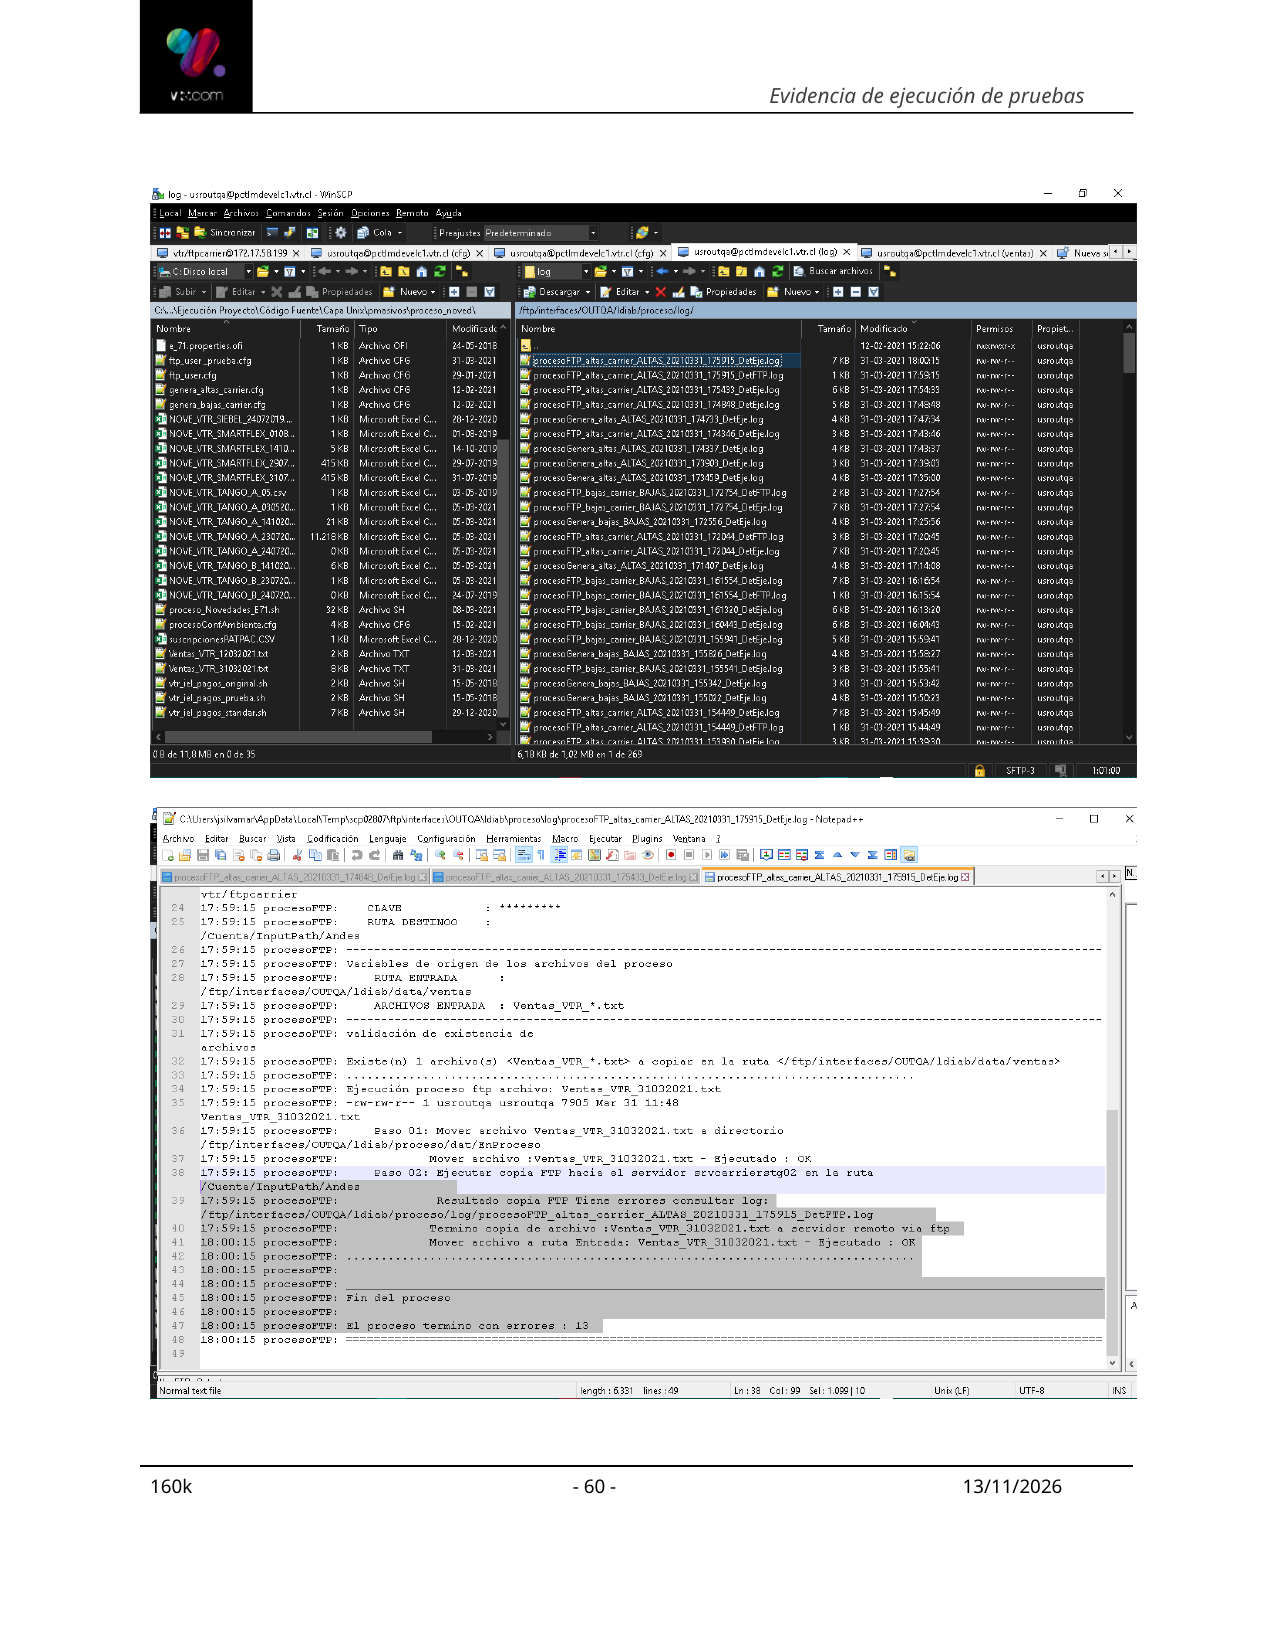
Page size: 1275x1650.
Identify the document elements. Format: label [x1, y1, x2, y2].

picture [166, 28, 226, 101]
picture [150, 806, 1137, 1399]
picture [150, 185, 1137, 778]
